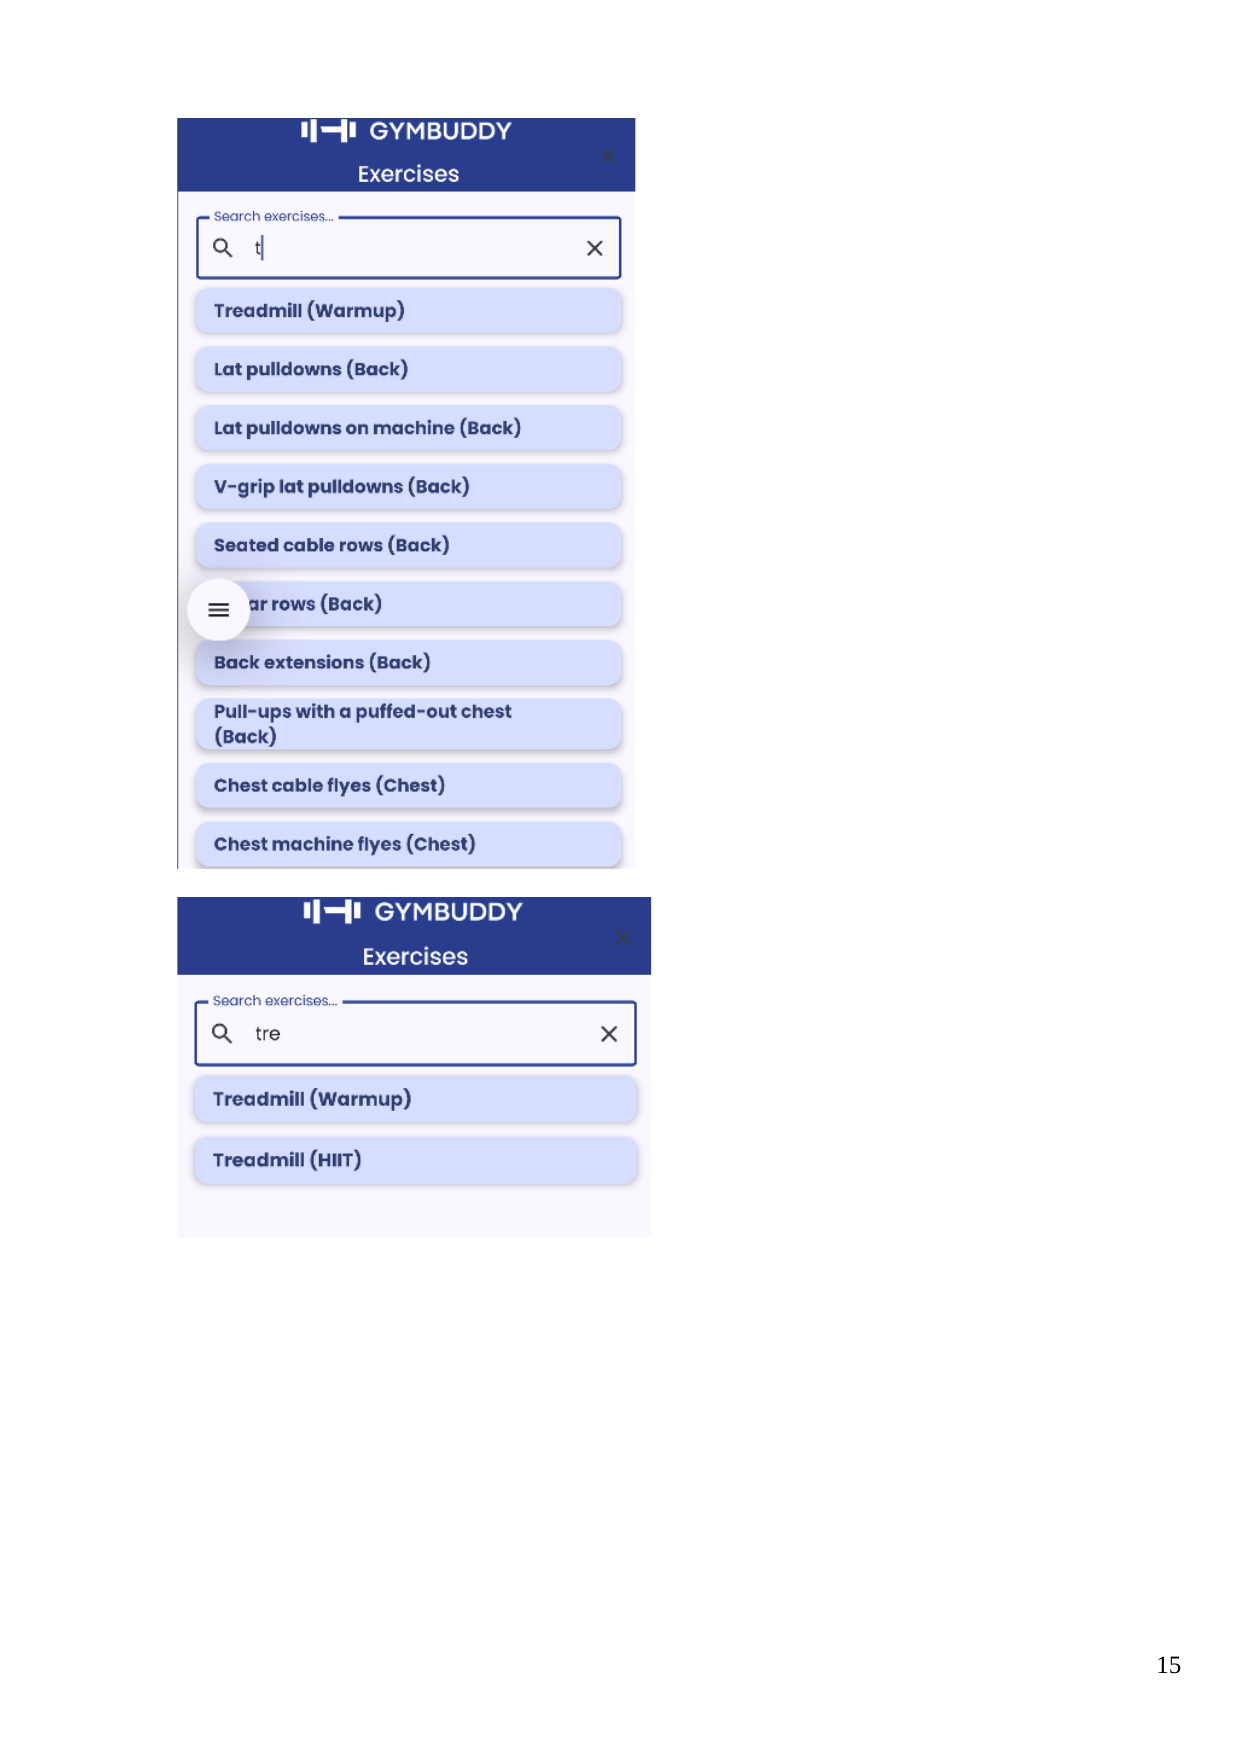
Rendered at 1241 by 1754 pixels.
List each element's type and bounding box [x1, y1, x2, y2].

picture [177, 897, 652, 1238]
picture [177, 118, 636, 869]
